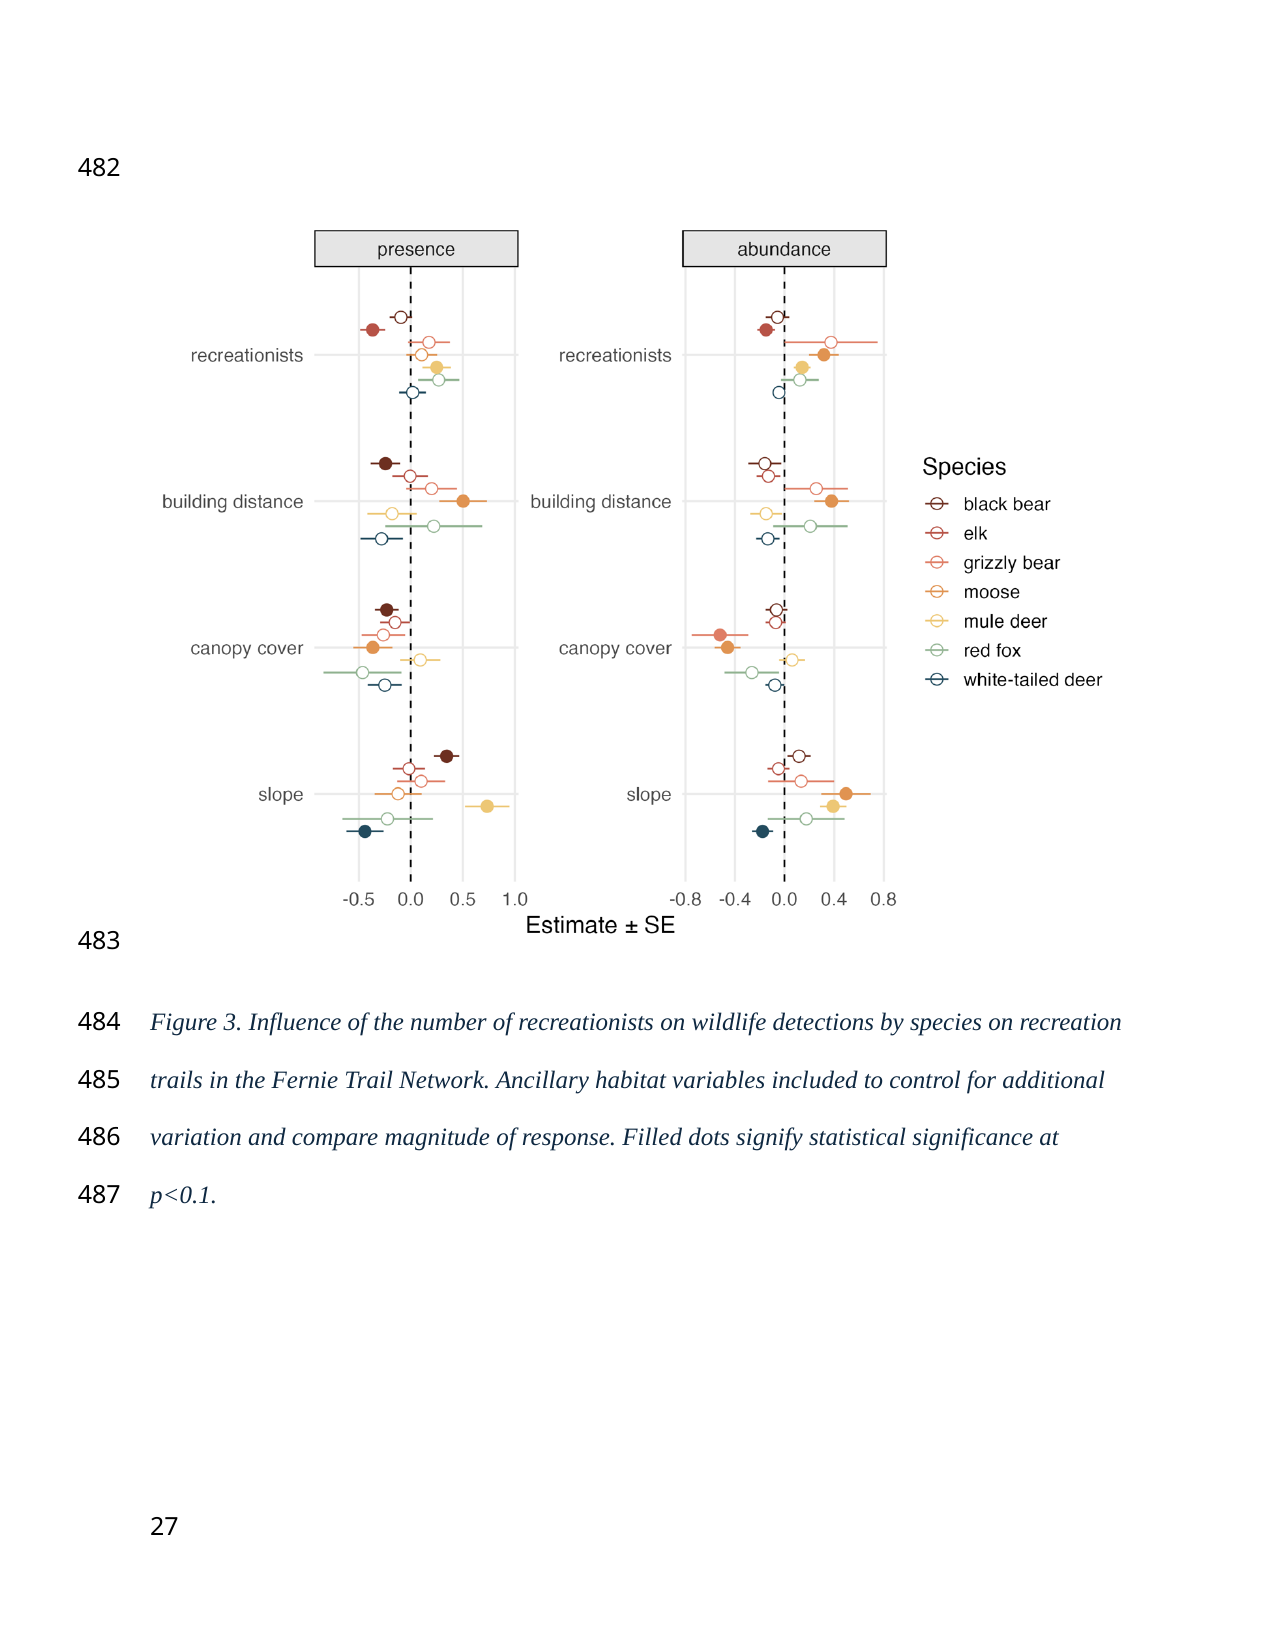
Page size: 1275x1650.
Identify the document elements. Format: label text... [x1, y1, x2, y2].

picture [150, 218, 1125, 950]
text Figure 3. Influence of the number of recreationists on wildlife detections by species on recreation trails in the Fernie Trail Network. Ancillary habitat variables included to control for additional variation and compare magnitude of response. Filled dots signify statistical significance at p<0.1. [150, 1007, 1125, 1209]
